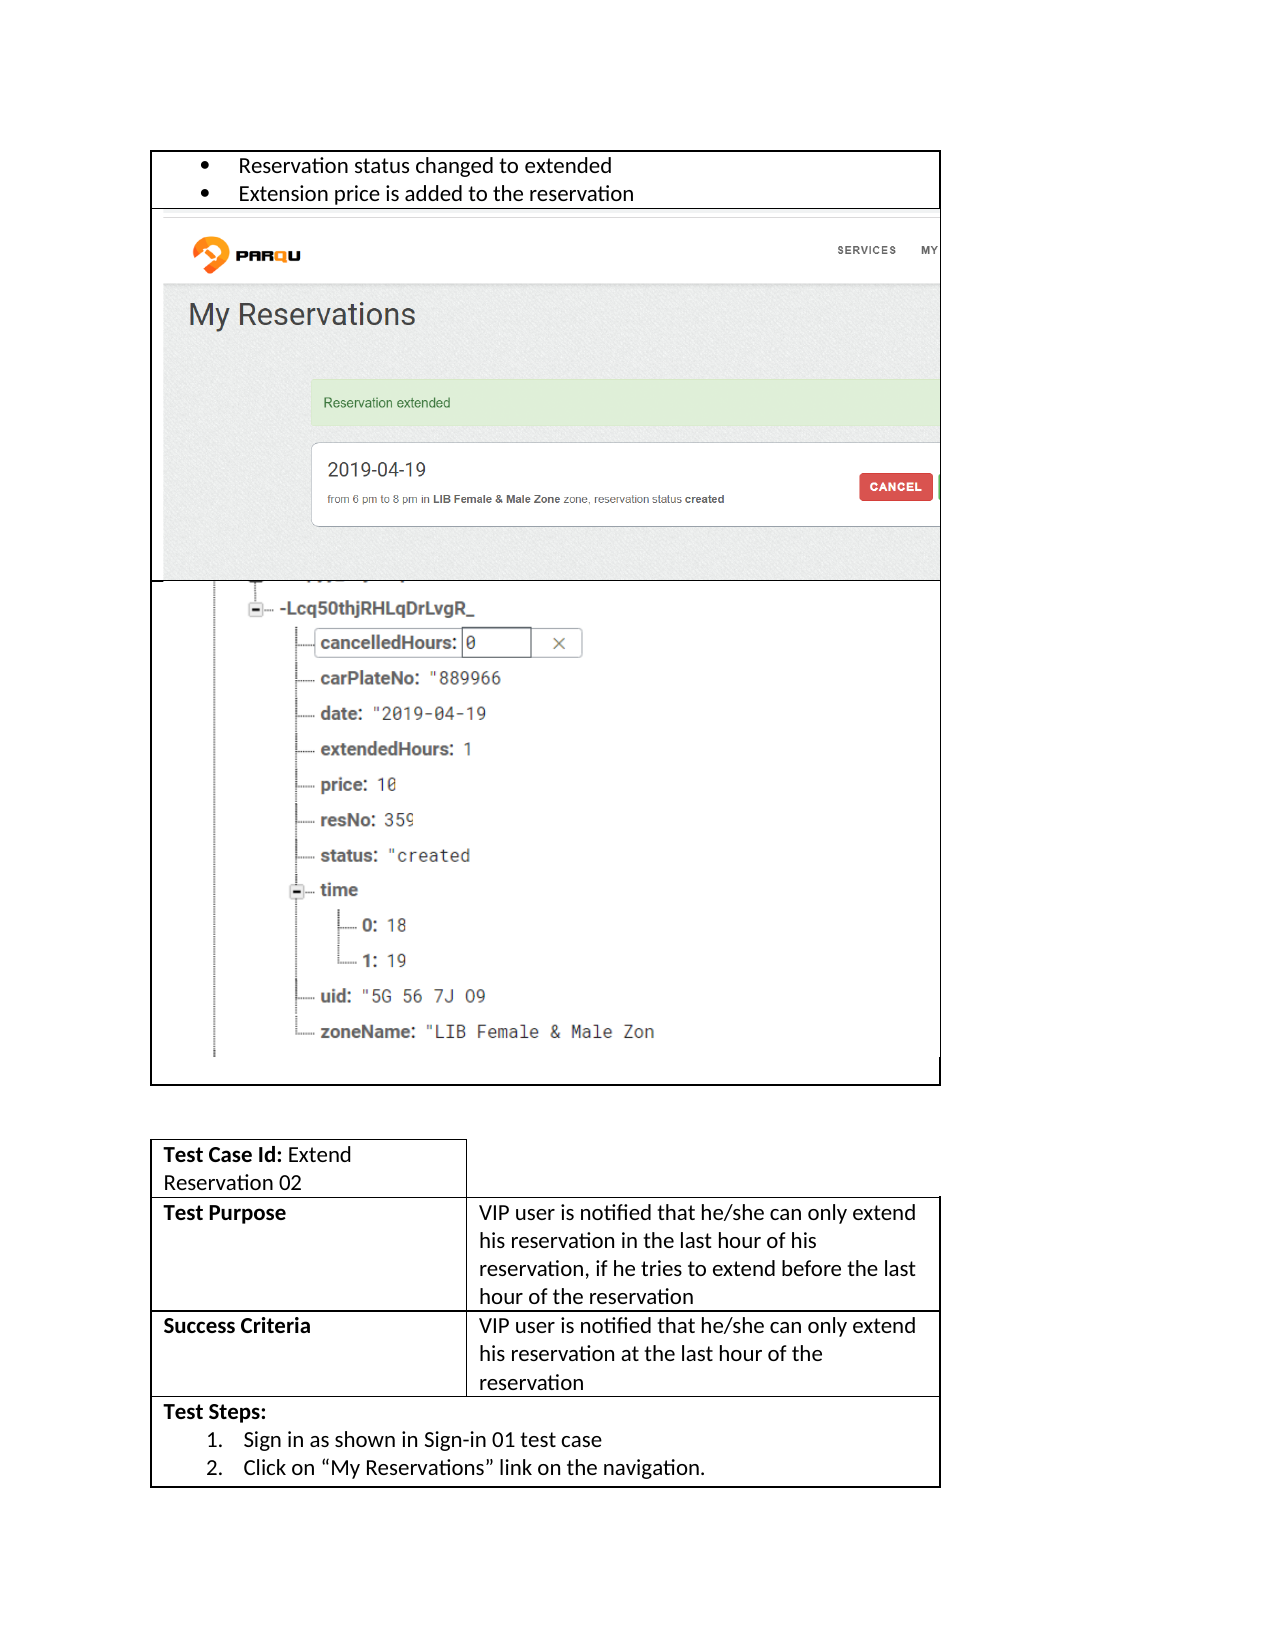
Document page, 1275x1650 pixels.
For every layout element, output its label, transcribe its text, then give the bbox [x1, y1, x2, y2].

table_cell Success Criteria [152, 1312, 466, 1396]
table_cell [152, 209, 163, 580]
picture [163, 581, 940, 1057]
table_cell VIP user is notified that he/she can only extend his reservation at the last hour of the reservation [467, 1312, 939, 1396]
table_cell Test Purpose [152, 1198, 466, 1310]
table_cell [152, 1397, 939, 1486]
table_cell [152, 582, 939, 1084]
picture [163, 209, 940, 580]
table_header Test Case Id: Extend Reservation 02 [152, 1140, 466, 1196]
table_cell VIP user is notified that he/she can only extend his reservation in the last hour of his reservation, if he tries to extend before the last hour of the reservation [467, 1198, 939, 1310]
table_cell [152, 152, 939, 208]
